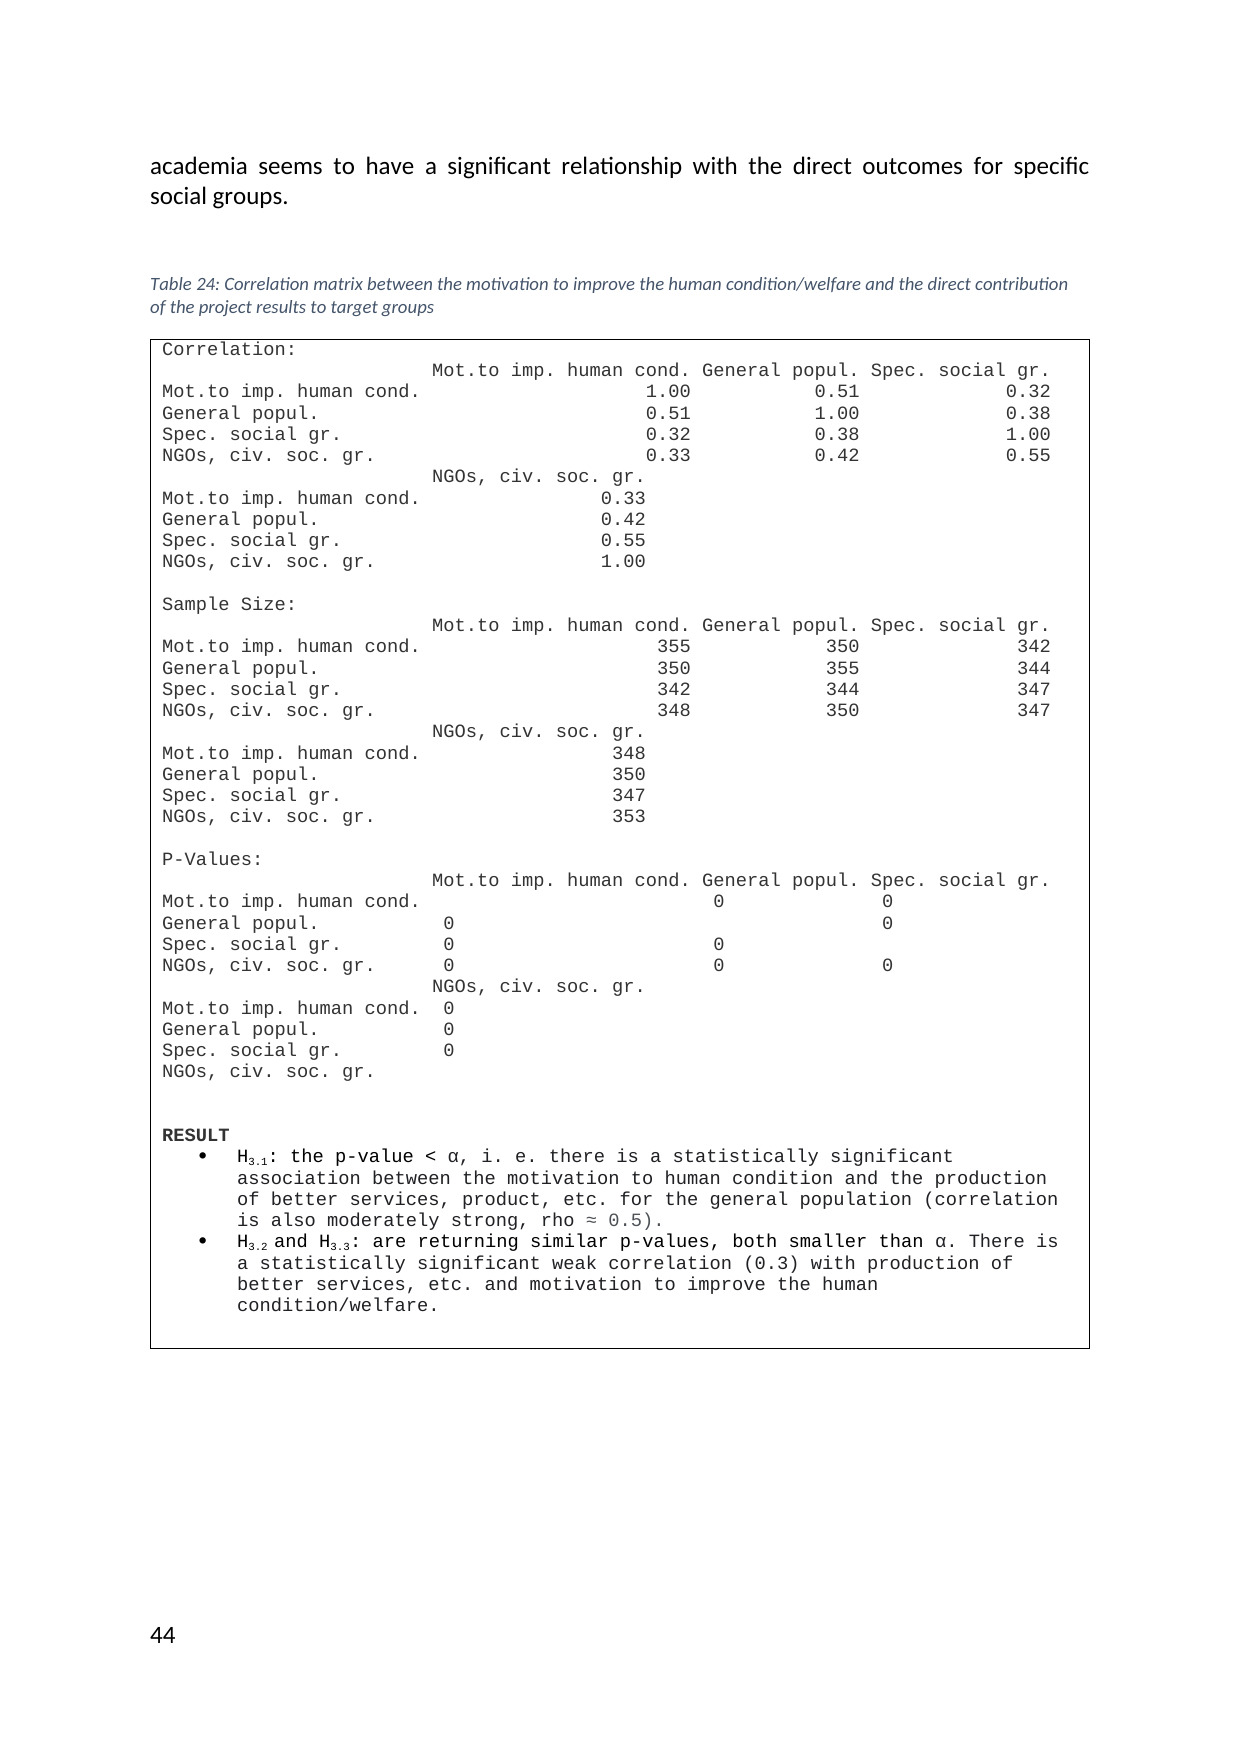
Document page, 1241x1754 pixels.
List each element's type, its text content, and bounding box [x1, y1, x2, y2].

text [150, 150, 1090, 211]
table_header Correlation: Mot.to imp. human cond. General popul. Spec. social gr. Mot.to imp. human cond. 1.00 0.51 0.32 General popul. 0.51 1.00 0.38 Spec. social gr. 0.32 0.38 1.00 NGOs, civ. soc. gr. 0.33 0.42 0.55 NGOs, civ. soc. gr. Mot.to imp. human cond. 0.33 General popul. 0.42 Spec. social gr. 0.55 NGOs, civ. soc. gr. 1.00 Sample Size: Mot.to imp. human cond. General popul. Spec. social gr. Mot.to imp. human cond. 355 350 342 General popul. 350 355 344 Spec. social gr. 342 344 347 NGOs, civ. soc. gr. 348 350 347 NGOs, civ. soc. gr. Mot.to imp. human cond. 348 General popul. 350 Spec. social gr. 347 NGOs, civ. soc. gr. 353 P-Values: Mot.to imp. human cond. General popul. Spec. social gr. Mot.to imp. human cond. 0 0 General popul. 0 0 Spec. social gr. 0 0 NGOs, civ. soc. gr. 0 0 0 NGOs, civ. soc. gr. Mot.to imp. human cond. 0 General popul. 0 Spec. social gr. 0 NGOs, civ. soc. gr. RESULT H3.1: the p-value < α, i. e. there is a statistically significant association between the motivation to human condition and the production of better services, product, etc. for the general population (correlation is also moderately strong, rho ≈ 0.5). H3.2 and H3.3: are returning similar p-values, both smaller than α. There is a statistically significant weak correlation (0.3) with production of better services, etc. and motivation to improve the human condition/welfare. [151, 340, 1089, 1348]
text Table 24: Correlation matrix between the motivation to improve the human condition/welfare and the direct contribution of the project results to target groups [150, 272, 1090, 318]
